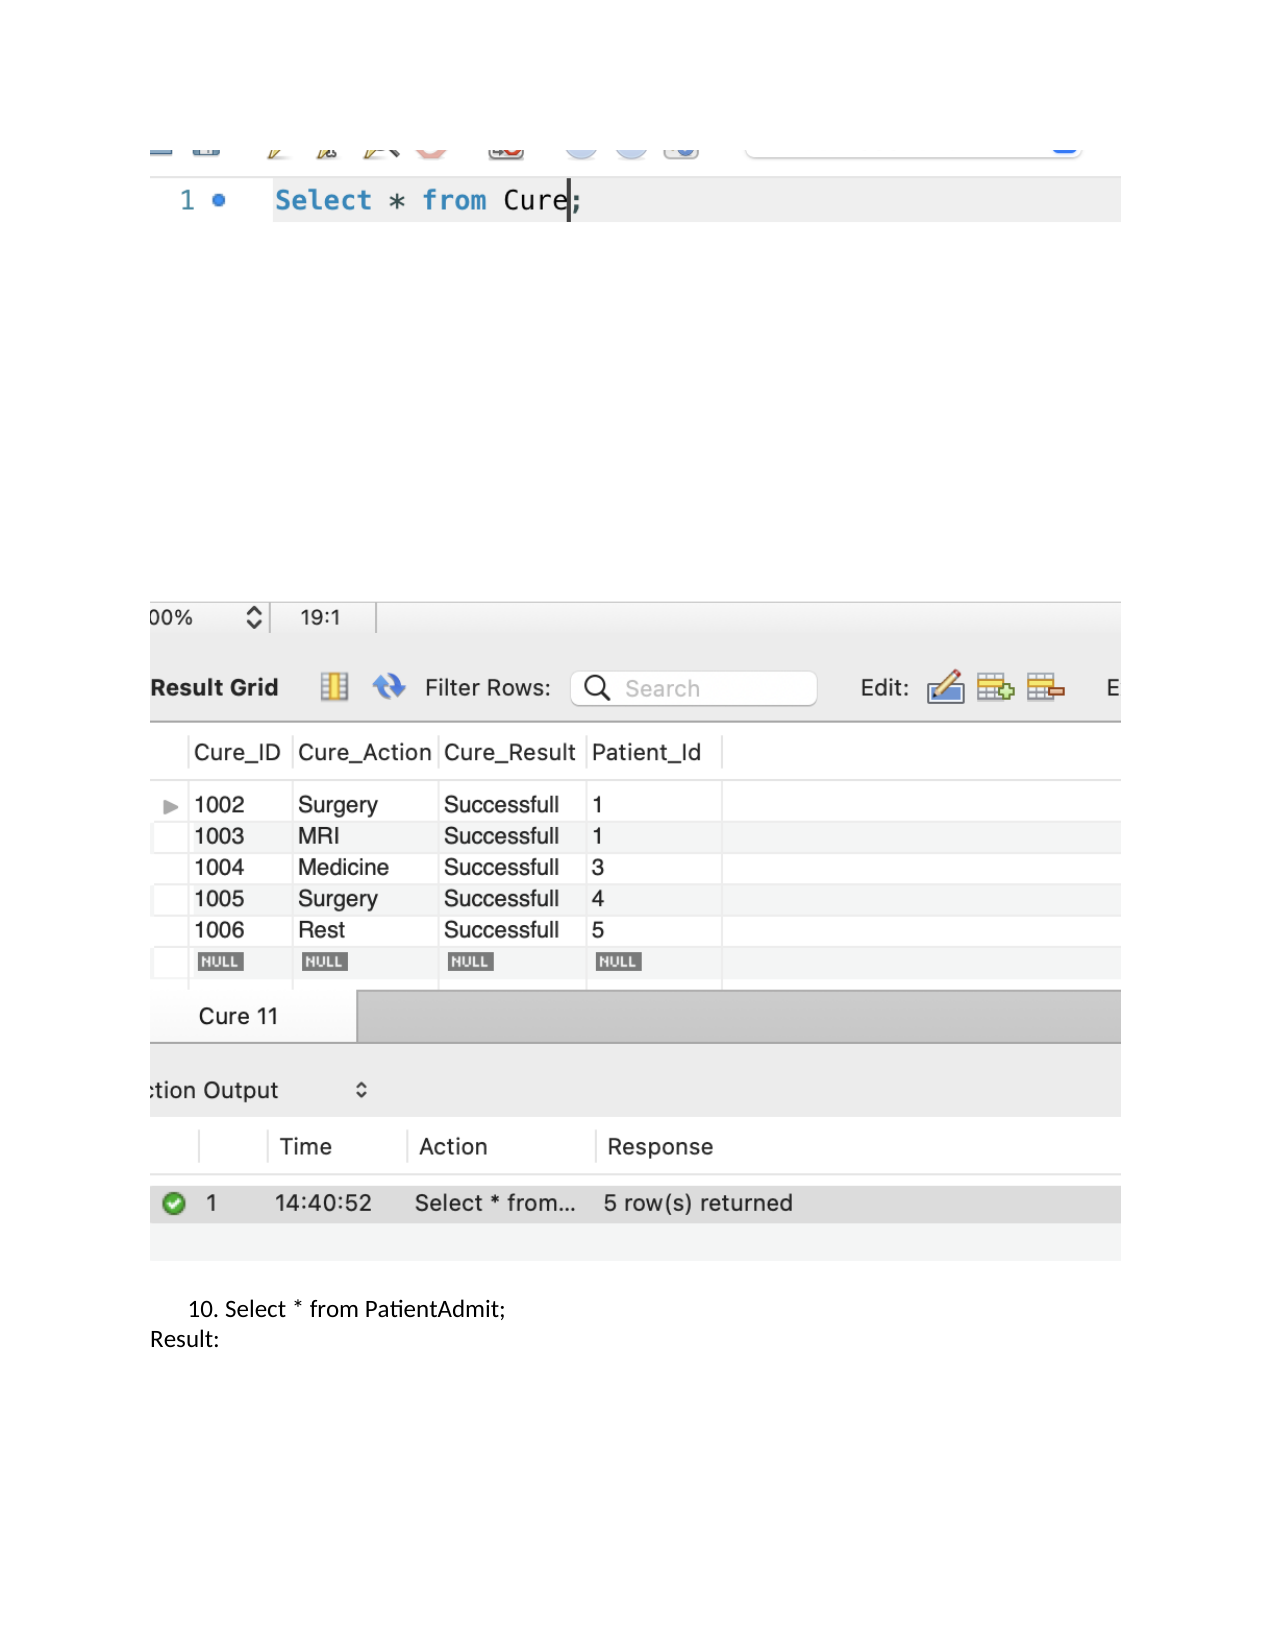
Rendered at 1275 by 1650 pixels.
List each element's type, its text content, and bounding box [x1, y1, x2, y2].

text Result: [150, 1323, 1125, 1354]
list Select * from PatientAdmit; [187, 1293, 1125, 1323]
picture [150, 150, 1121, 1263]
